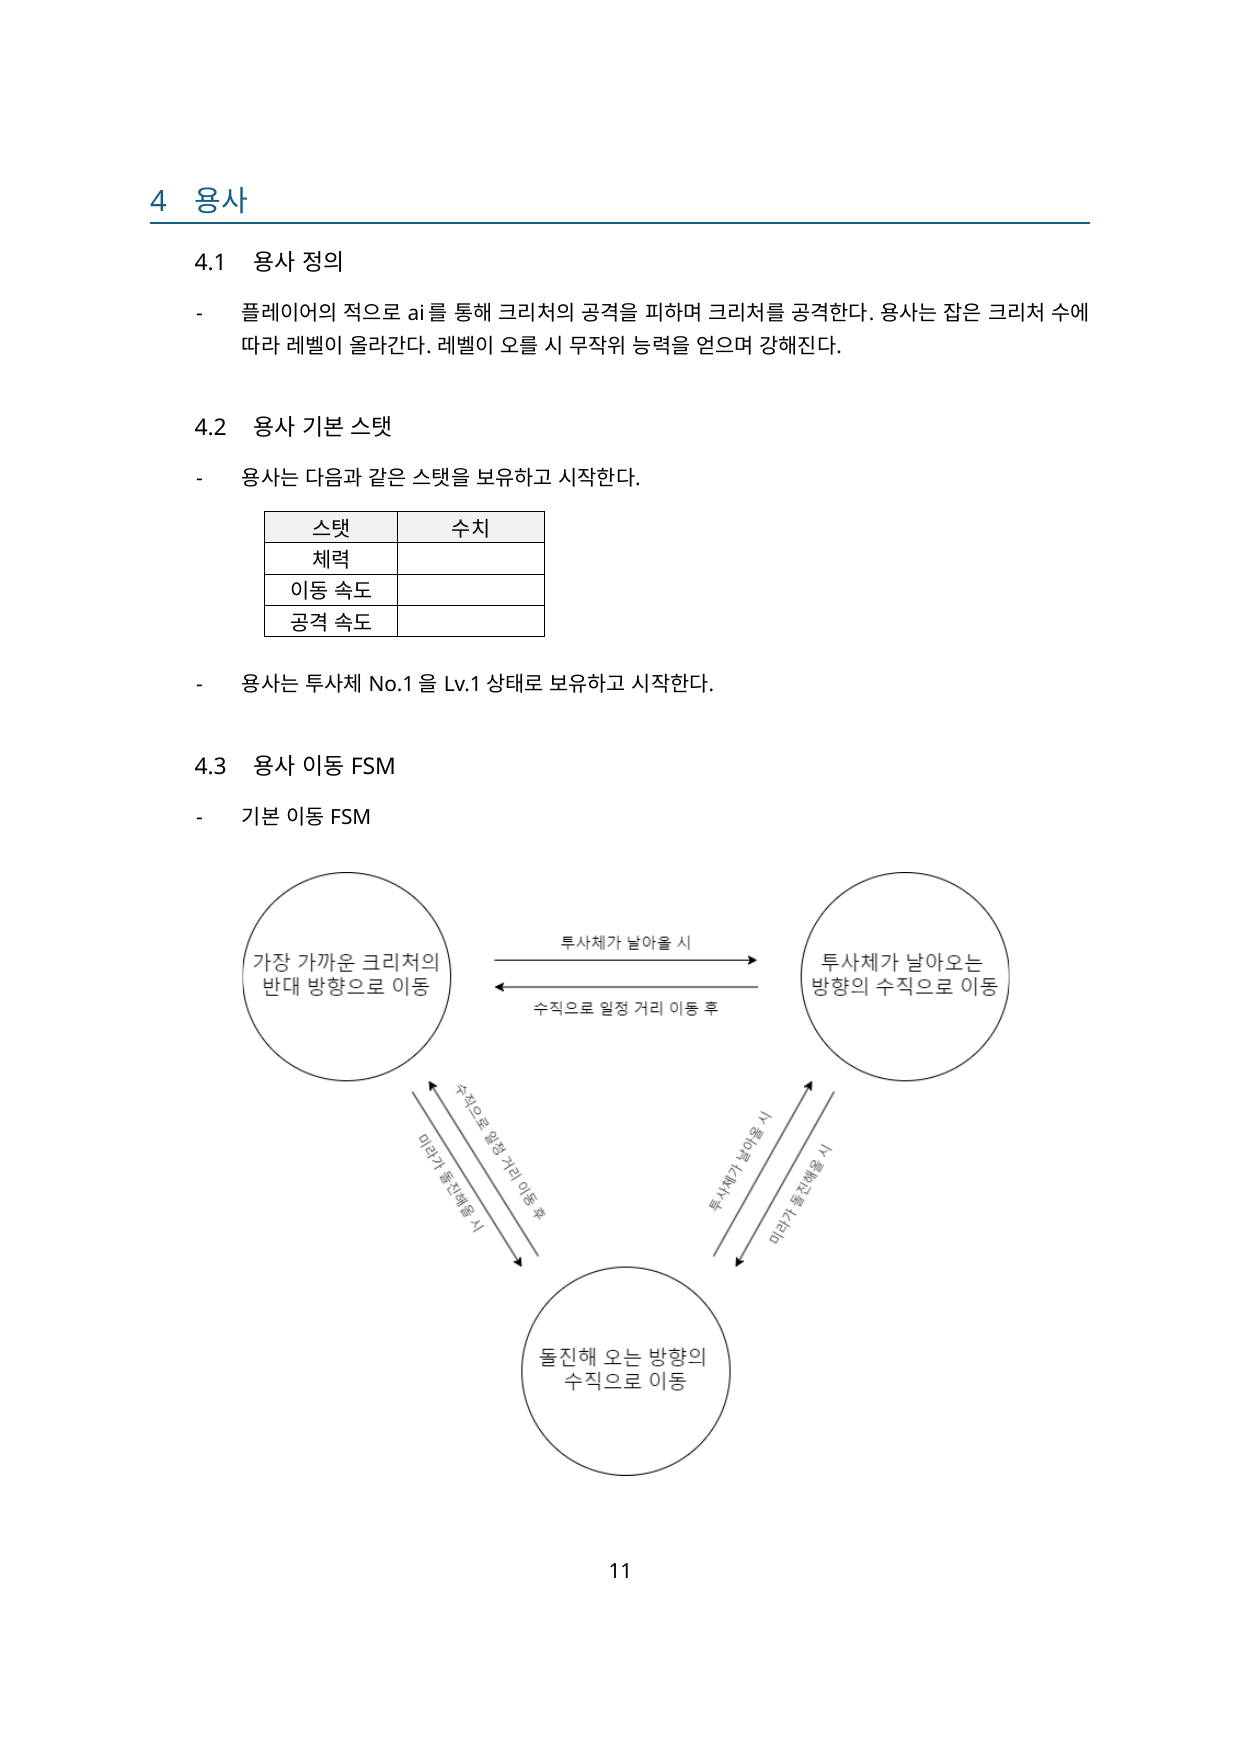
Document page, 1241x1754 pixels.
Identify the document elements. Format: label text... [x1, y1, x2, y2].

text 플레이어의 적으로 ai를 통해 크리처의 공격을 피하며 크리처를 공격한다. 용사는 잡은 크리처 수에 따라 레벨이 올라간다. 레벨이 오를 시 무작위 능력을 얻으며 강해진다. [196, 296, 1090, 359]
picture [242, 872, 1010, 1476]
table_header 수치 [398, 512, 544, 542]
text 용사 [150, 177, 1090, 222]
text 용사는 다음과 같은 스탯을 보유하고 시작한다. [196, 462, 1090, 492]
table_cell [398, 575, 544, 605]
text 용사 정의 [194, 244, 1090, 277]
text 기본 이동 FSM [196, 800, 1090, 831]
table_cell 이동 속도 [265, 575, 397, 605]
table_header 스탯 [265, 512, 397, 542]
table_cell 체력 [265, 543, 397, 573]
table_cell 공격 속도 [265, 606, 397, 636]
table_cell [398, 543, 544, 573]
text 용사 이동 FSM [194, 748, 1090, 781]
text 용사는 투사체 No.1을 Lv.1상태로 보유하고 시작한다. [196, 668, 1090, 698]
text 용사 기본 스탯 [194, 409, 1090, 442]
table_cell [398, 606, 544, 636]
